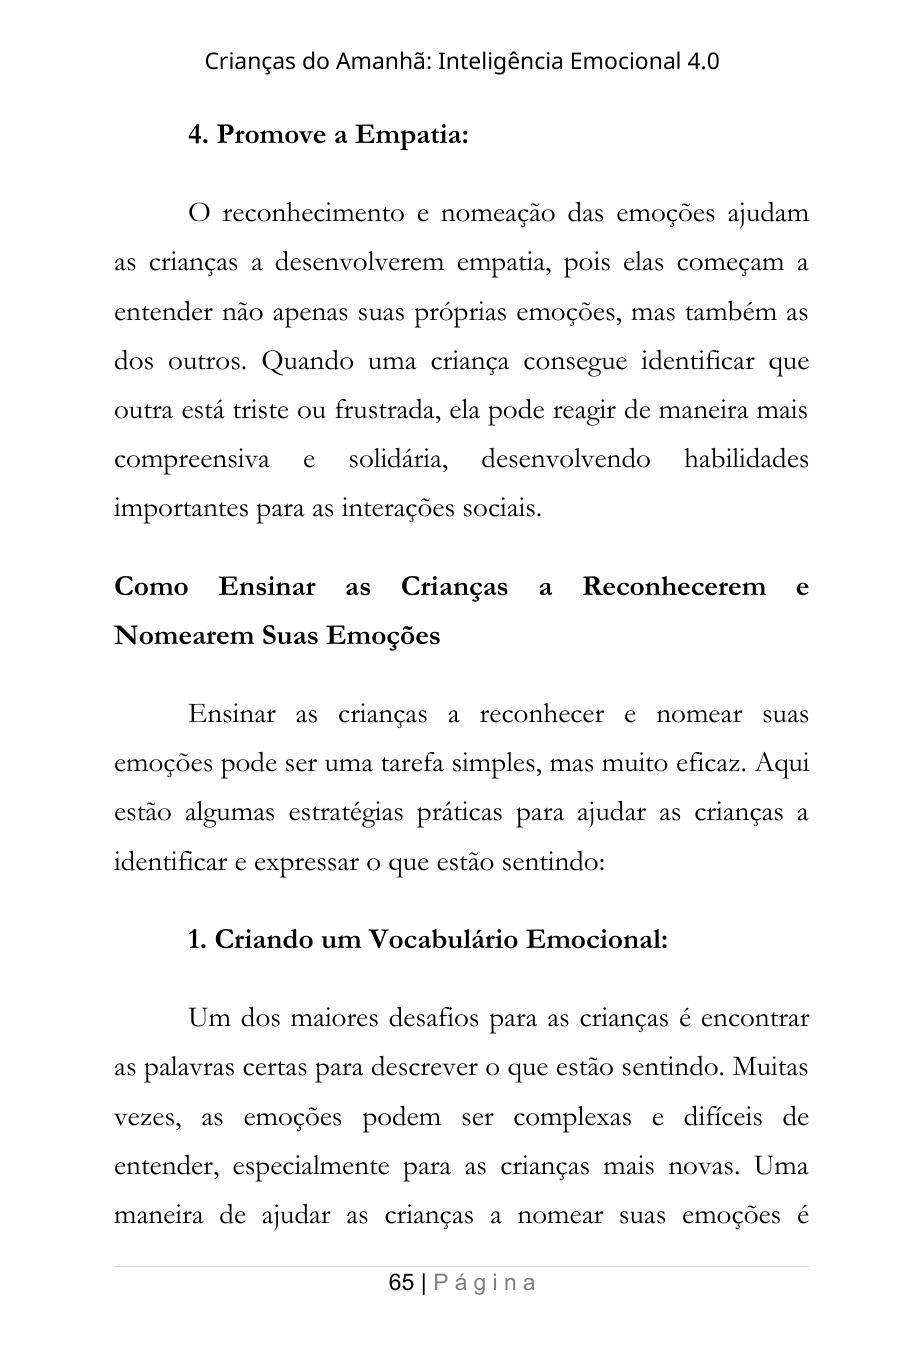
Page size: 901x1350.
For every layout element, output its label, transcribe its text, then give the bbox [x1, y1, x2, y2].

text 4. Promove a Empatia: [114, 118, 810, 151]
text 1. Criando um Vocabulário Emocional: [114, 923, 810, 956]
text O reconhecimento e nomeação das emoções ajudam as crianças a desenvolverem empatia, pois elas começam a entender não apenas suas próprias emoções, mas também as dos outros. Quando uma criança consegue identificar que outra está triste ou frustrada, ela pode reagir de maneira mais compreensiva e solidária, desenvolvendo habilidades importantes para as interações sociais. [114, 196, 810, 524]
text Ensinar as crianças a reconhecer e nomear suas emoções pode ser uma tarefa simples, mas muito eficaz. Aqui estão algumas estratégias práticas para ajudar as crianças a identificar e expressar o que estão sentindo: [114, 697, 810, 878]
text Como Ensinar as Crianças a Reconhecerem e Nomearem Suas Emoções [114, 570, 810, 652]
